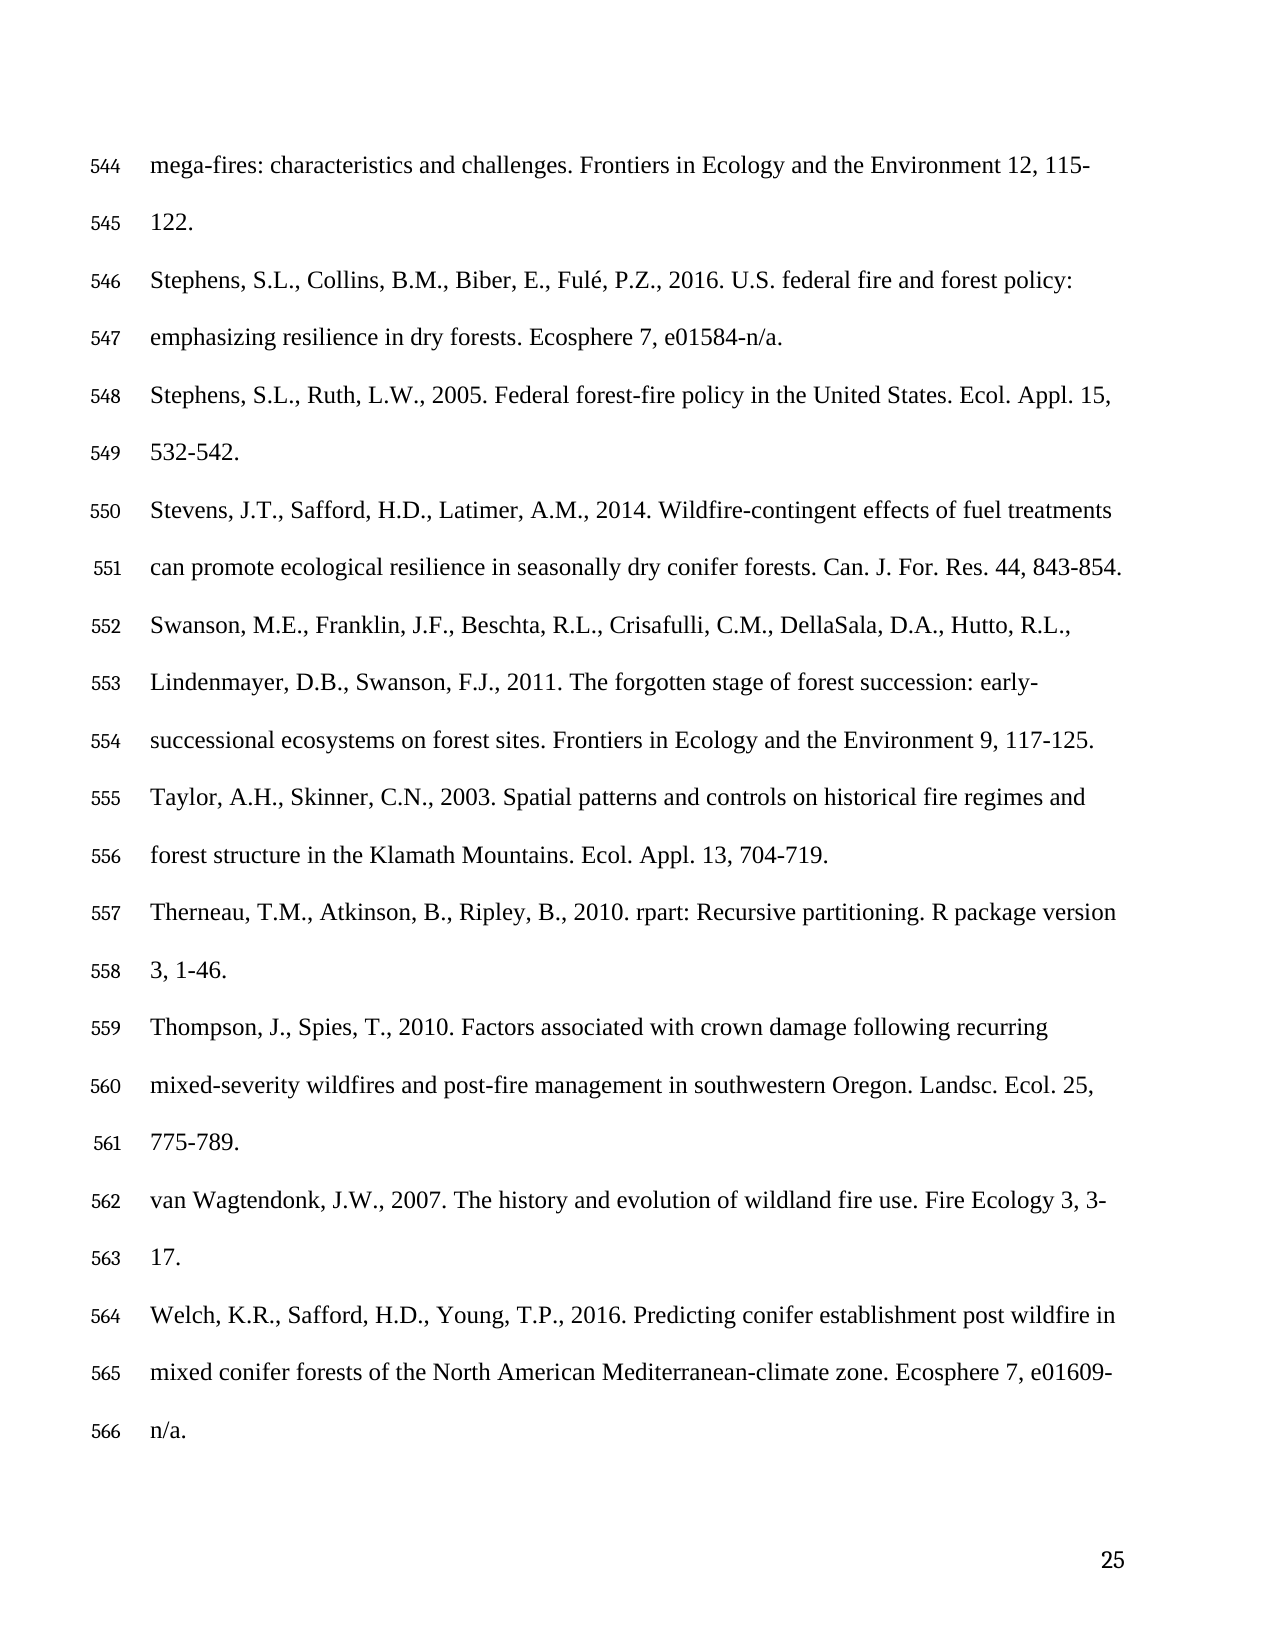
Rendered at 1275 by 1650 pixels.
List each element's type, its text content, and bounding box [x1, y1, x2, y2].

text Taylor, A.H., Skinner, C.N., 2003. Spatial patterns and controls on historical fire regimes and forest structure in the Klamath Mountains. Ecol. Appl. 13, 704-719. [150, 782, 1125, 869]
text Stephens, S.L., Ruth, L.W., 2005. Federal forest-fire policy in the United States. Ecol. Appl. 15, 532-542. [150, 380, 1125, 466]
text Stephens, S.L., Collins, B.M., Biber, E., Fulé, P.Z., 2016. U.S. federal fire and forest policy: emphasizing resilience in dry forests. Ecosphere 7, e01584-n/a. [150, 265, 1125, 351]
text Thompson, J., Spies, T., 2010. Factors associated with crown damage following recurring mixed-severity wildfires and post-fire management in southwestern Oregon. Landsc. Ecol. 25, 775-789. [150, 1012, 1125, 1156]
text Swanson, M.E., Franklin, J.F., Beschta, R.L., Crisafulli, C.M., DellaSala, D.A., Hutto, R.L., Lindenmayer, D.B., Swanson, F.J., 2011. The forgotten stage of forest succession: early-successional ecosystems on forest sites. Frontiers in Ecology and the Environment 9, 117-125. [150, 610, 1125, 754]
text van Wagtendonk, J.W., 2007. The history and evolution of wildland fire use. Fire Ecology 3, 3-17. [150, 1185, 1125, 1271]
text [150, 150, 1125, 236]
text Therneau, T.M., Atkinson, B., Ripley, B., 2010. rpart: Recursive partitioning. R package version 3, 1-46. [150, 897, 1125, 984]
text Stevens, J.T., Safford, H.D., Latimer, A.M., 2014. Wildfire-contingent effects of fuel treatments can promote ecological resilience in seasonally dry conifer forests. Can. J. For. Res. 44, 843-854. [150, 495, 1125, 581]
text Welch, K.R., Safford, H.D., Young, T.P., 2016. Predicting conifer establishment post wildfire in mixed conifer forests of the North American Mediterranean-climate zone. Ecosphere 7, e01609-n/a. [150, 1300, 1125, 1444]
